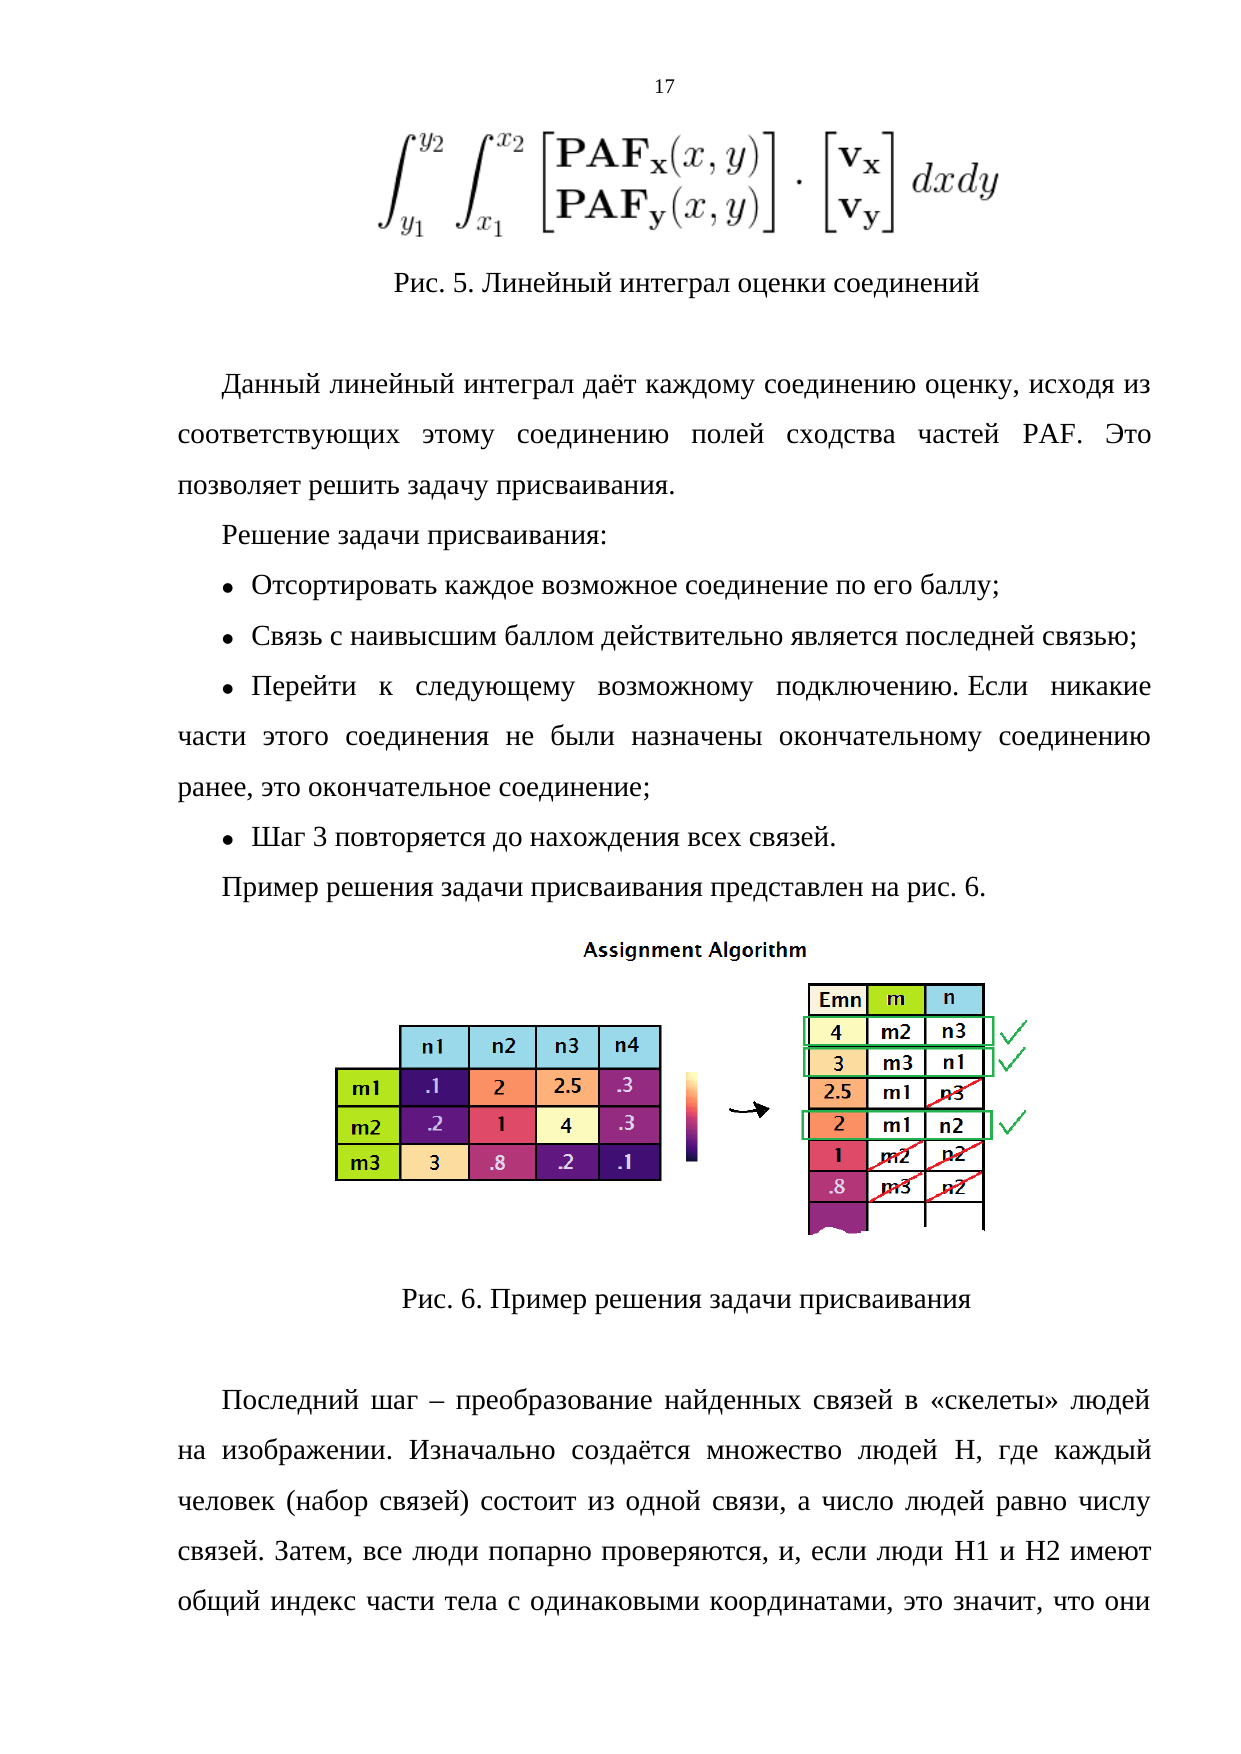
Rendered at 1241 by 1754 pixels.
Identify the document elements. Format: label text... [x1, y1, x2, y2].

text Шаг 3 повторяется до нахождения всех связей. [177, 819, 1152, 852]
text Связь с наивысшим баллом действительно является последней связью; [177, 618, 1152, 651]
text Данный линейный интеграл даёт каждому соединению оценку, исходя из соответствующих этому соединению полей сходства частей PAF. Это позволяет решить задачу присваивания. [177, 366, 1152, 500]
picture [368, 122, 1005, 249]
picture [325, 919, 1048, 1265]
text Пример решения задачи присваивания представлен на рис. 6. [177, 869, 1152, 903]
text Отсортировать каждое возможное соединение по его баллу; [177, 567, 1152, 601]
text Рис. 5. Линейный интеграл оценки соединений [177, 266, 1152, 299]
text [177, 1382, 1152, 1617]
text Решение задачи присваивания: [177, 517, 1152, 551]
text Рис. 6. Пример решения задачи присваивания [177, 1282, 1152, 1315]
text Перейти к следующему возможному подключению. Если никакие части этого соединения не были назначены окончательному соединению ранее, это окончательное соединение; [177, 668, 1152, 802]
